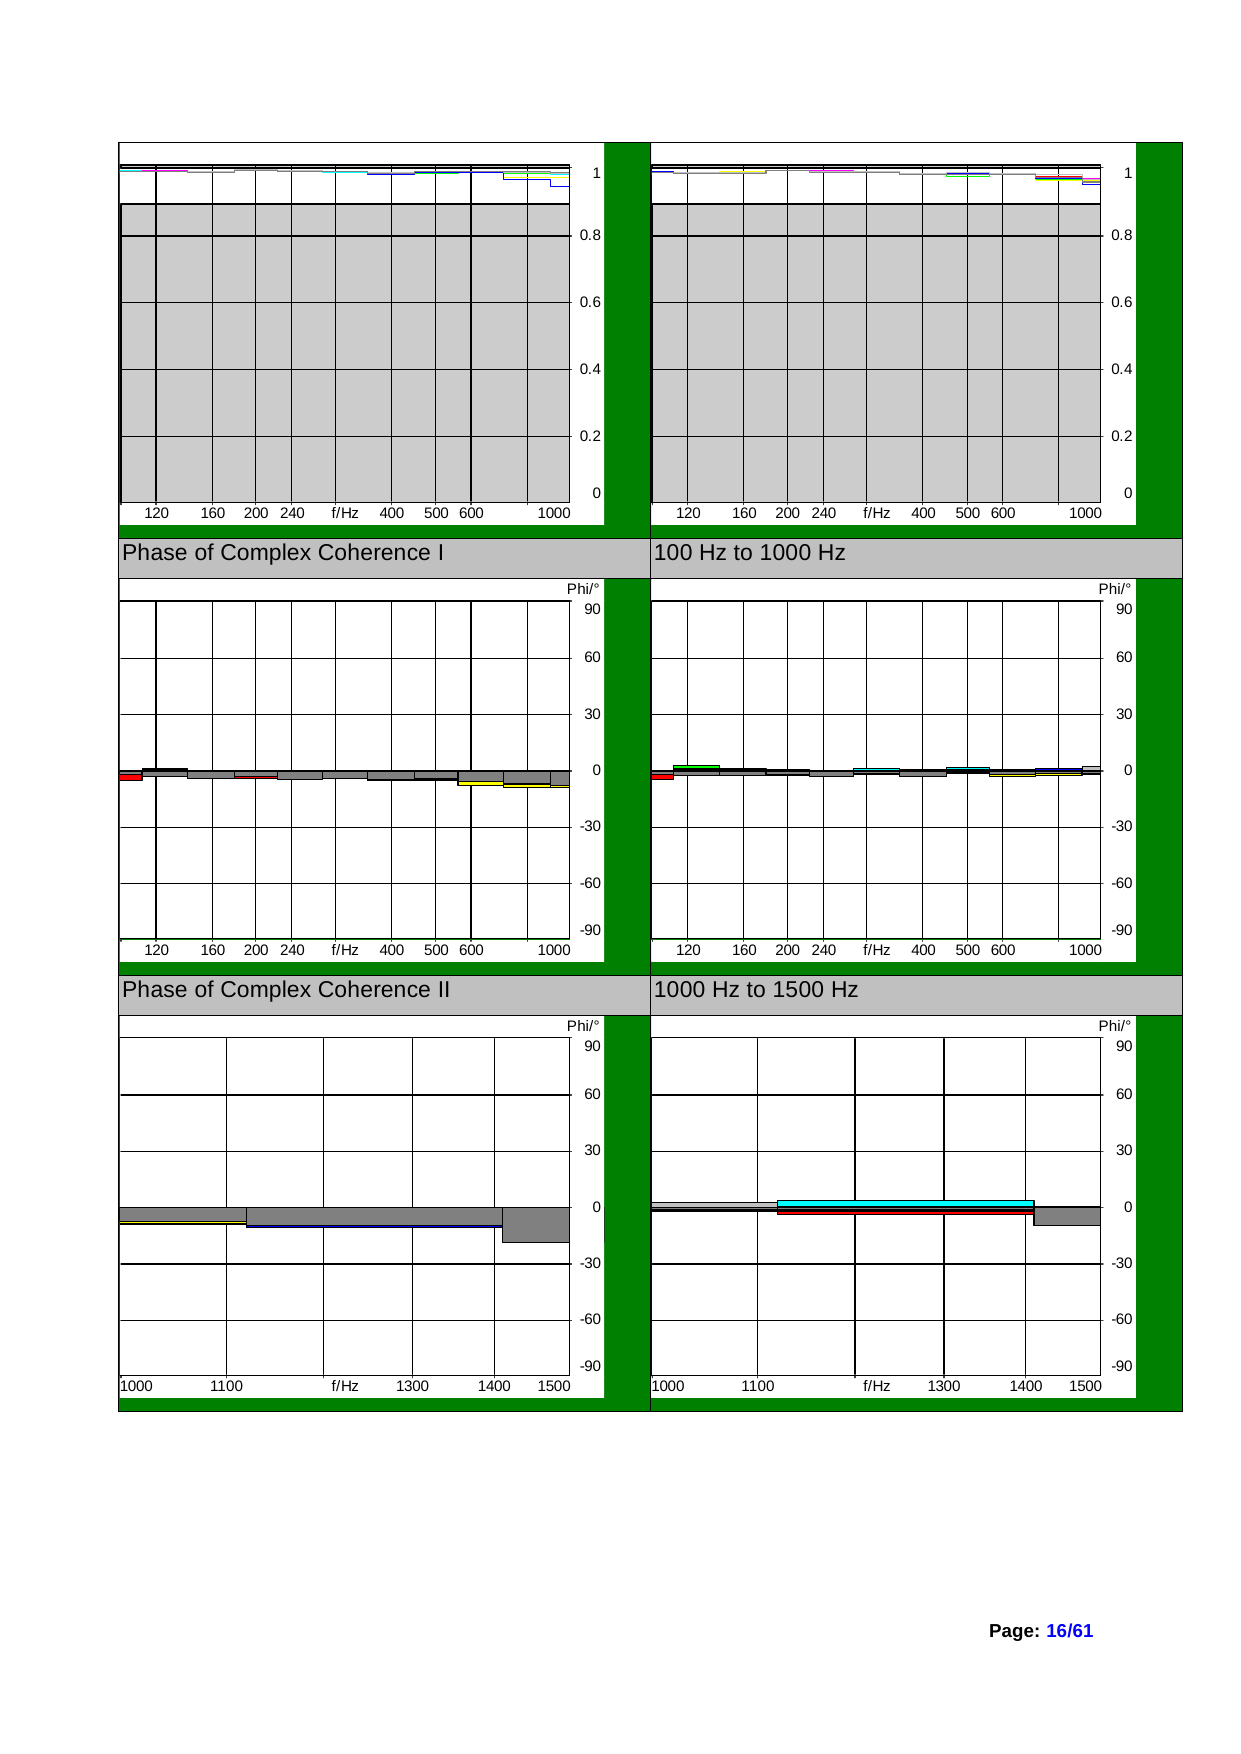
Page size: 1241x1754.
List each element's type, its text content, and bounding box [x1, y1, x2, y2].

table_cell [651, 579, 1182, 975]
table_cell [651, 143, 1182, 538]
table_cell [651, 1016, 1182, 1411]
table_cell [119, 143, 650, 538]
table_cell Phase of Complex Coherence I [119, 539, 650, 578]
table_cell 1000 Hz to 1500 Hz [651, 976, 1182, 1015]
table_cell 100 Hz to 1000 Hz [651, 539, 1182, 578]
table_cell Phase of Complex Coherence II [119, 976, 650, 1015]
table_cell [119, 579, 650, 975]
table_cell [119, 1016, 650, 1411]
